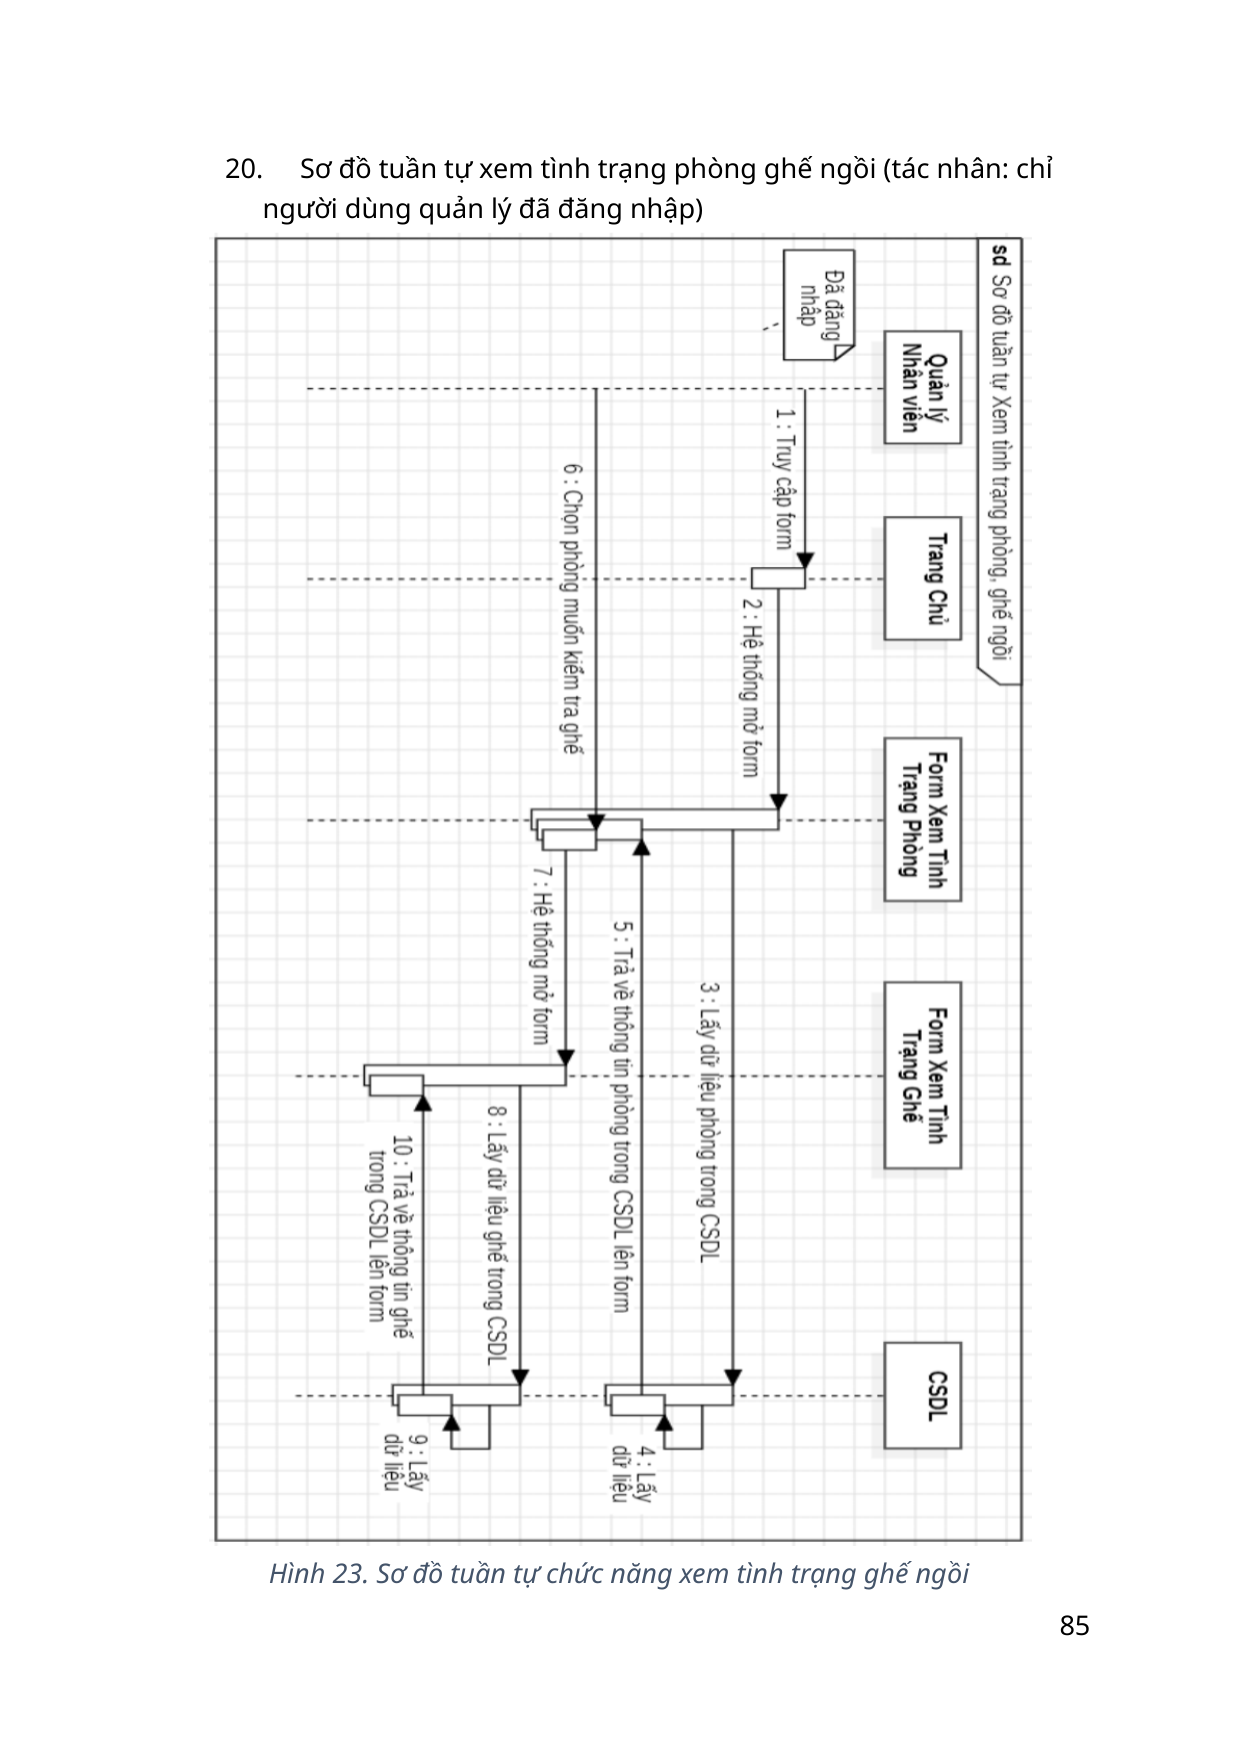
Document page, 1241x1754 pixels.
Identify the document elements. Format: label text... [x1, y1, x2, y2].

picture [209, 234, 1032, 1545]
list Sơ đồ tuần tự xem tình trạng phòng ghế ngồi (tác nhân: chỉ người dùng quản lý đã đăng nhập) [225, 150, 1090, 227]
